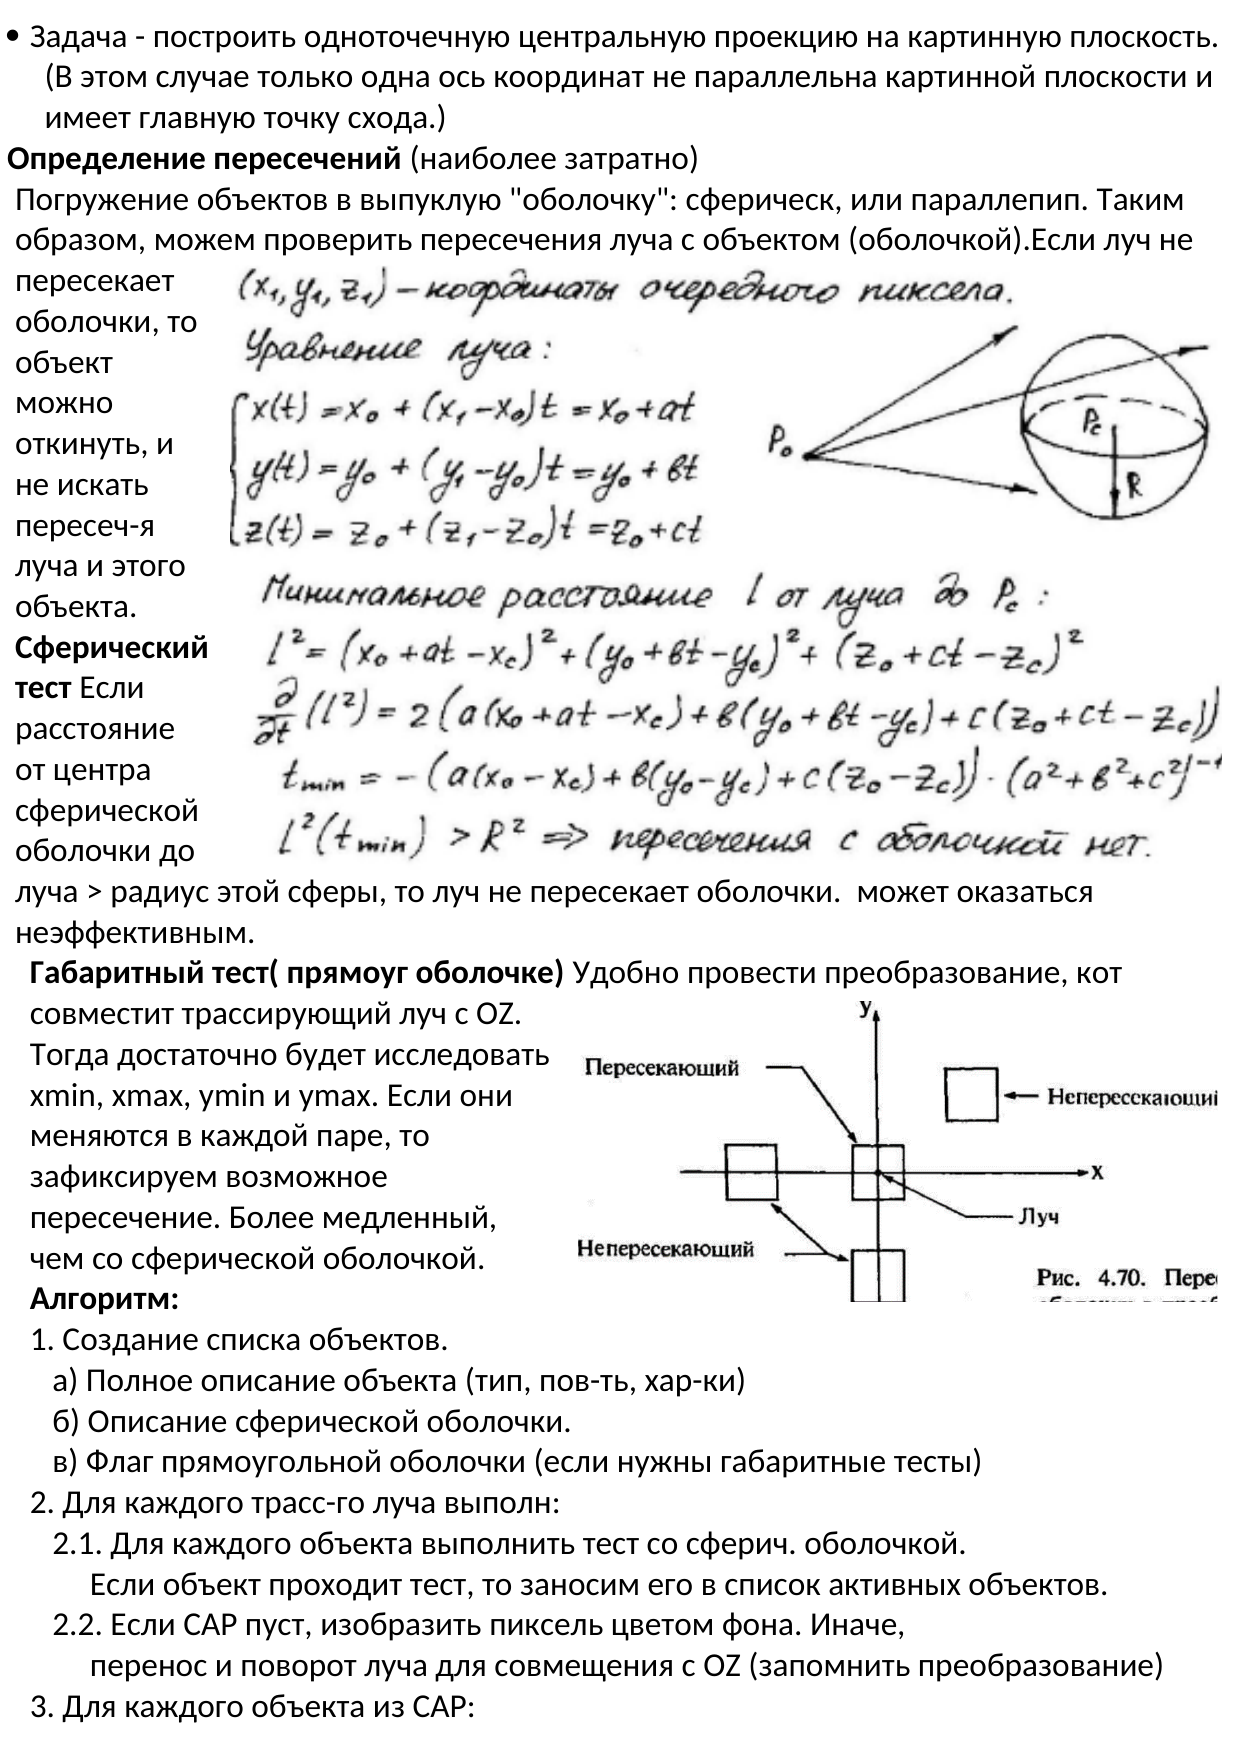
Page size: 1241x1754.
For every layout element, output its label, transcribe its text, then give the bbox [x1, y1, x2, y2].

list перенос и поворот луча для совмещения с OZ (запомнить преобразование) [29, 1644, 1226, 1685]
list Если объект проходит тест, то заносим его в список активных объектов. [29, 1562, 1226, 1603]
list а) Полное описание объекта (тип, пов-ть, хар-ки) [29, 1359, 1226, 1399]
picture [228, 265, 1222, 868]
list 2.1. Для каждого объекта выполнить тест со сферич. оболочкой. [29, 1522, 1226, 1562]
list 1. Создание списка объектов. [29, 1318, 1226, 1359]
list 2.2. Если САР пуст, изобразить пиксель цветом фона. Иначе, [29, 1603, 1226, 1644]
list 2. Для каждого трасс-го луча выполн: [29, 1481, 1226, 1522]
list б) Описание сферической оболочки. [29, 1399, 1226, 1440]
picture [576, 1001, 1217, 1301]
list в) Флаг прямоугольной оболочки (если нужны габаритные тесты) [29, 1440, 1226, 1481]
list 3. Для каждого объекта из САР: [29, 1685, 1226, 1725]
list Задача - построить одноточечную центральную проекцию на картинную плоскость. (В этом случае только одна ось координат не параллельна картинной плоскости и имеет главную точку схода.) [7, 15, 1226, 137]
text Определение пересечений (наиболее затратно) [7, 137, 1226, 178]
